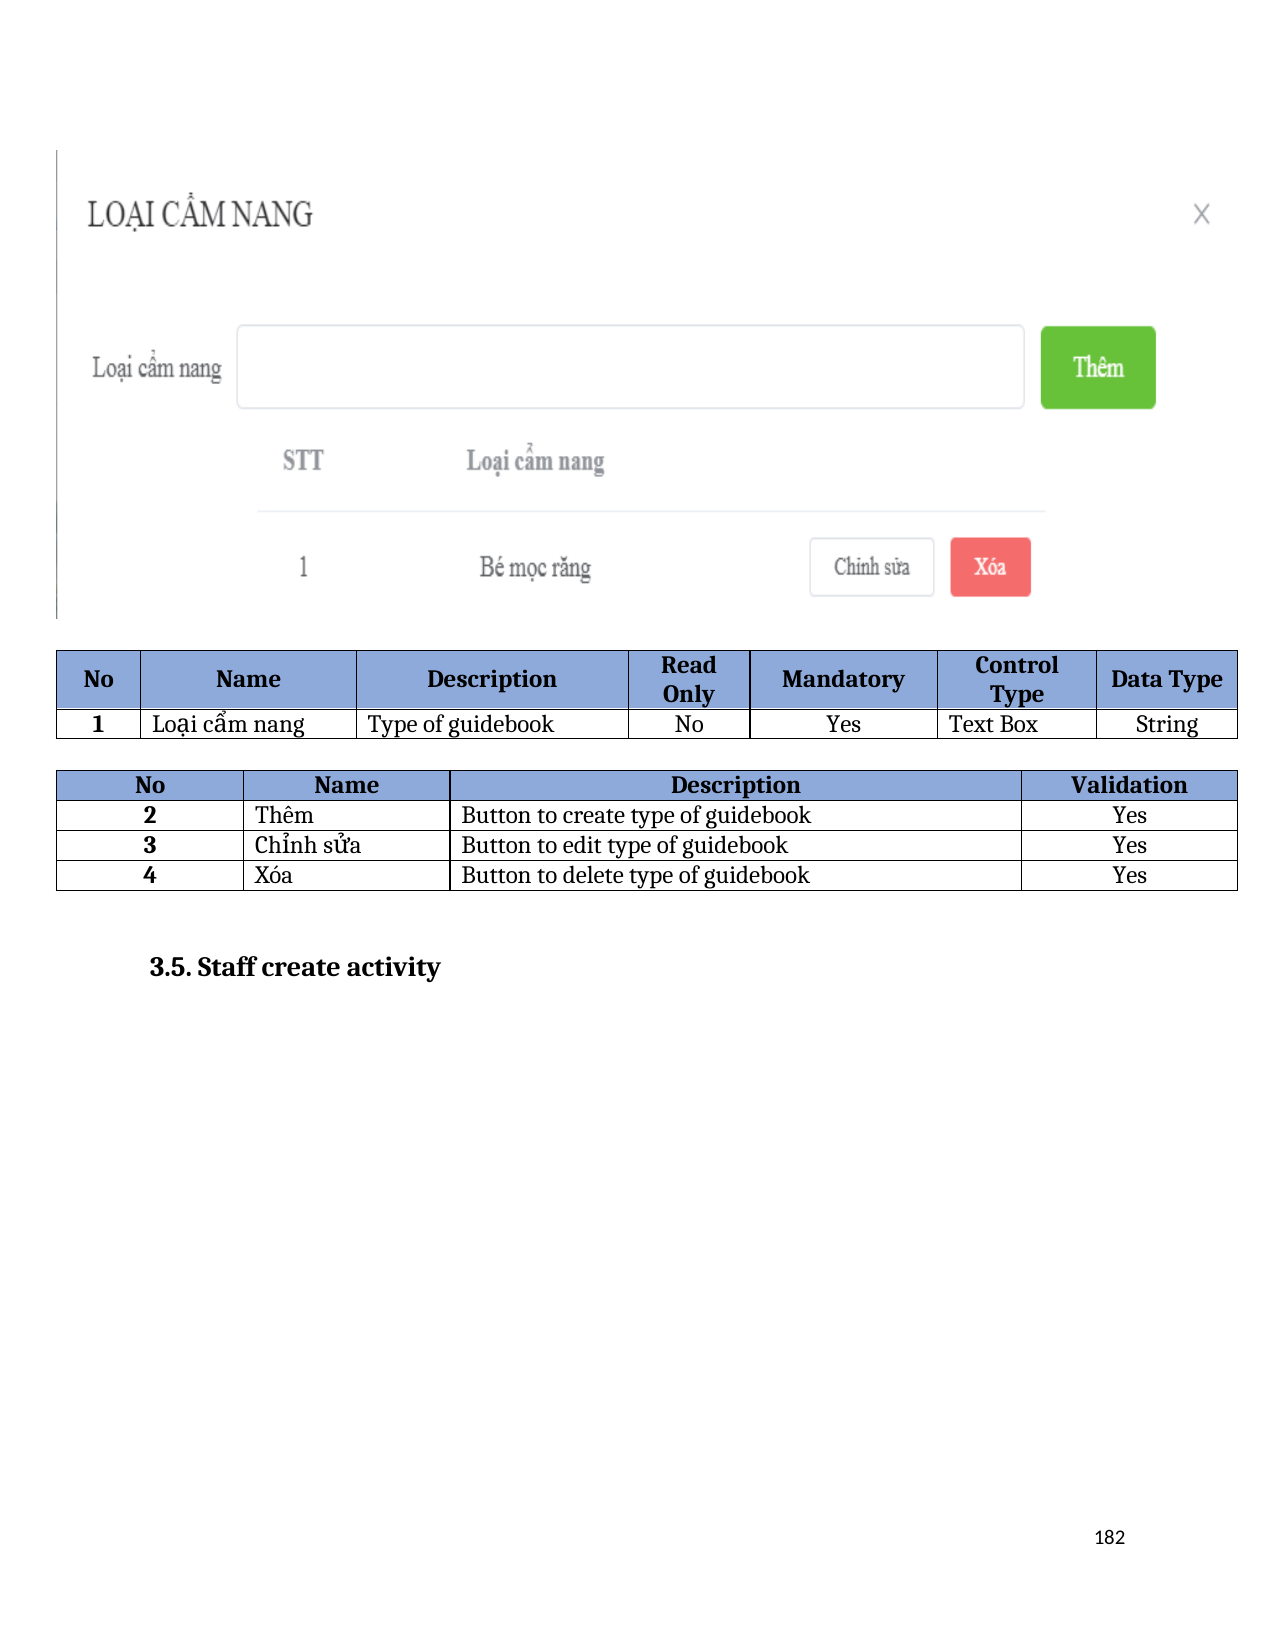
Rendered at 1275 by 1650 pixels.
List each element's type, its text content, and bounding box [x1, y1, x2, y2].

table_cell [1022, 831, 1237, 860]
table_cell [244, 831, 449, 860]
picture [56, 150, 1239, 619]
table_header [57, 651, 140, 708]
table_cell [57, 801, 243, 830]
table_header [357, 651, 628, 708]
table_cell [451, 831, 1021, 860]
subtitle 3.5. Staff create activity [150, 951, 1125, 983]
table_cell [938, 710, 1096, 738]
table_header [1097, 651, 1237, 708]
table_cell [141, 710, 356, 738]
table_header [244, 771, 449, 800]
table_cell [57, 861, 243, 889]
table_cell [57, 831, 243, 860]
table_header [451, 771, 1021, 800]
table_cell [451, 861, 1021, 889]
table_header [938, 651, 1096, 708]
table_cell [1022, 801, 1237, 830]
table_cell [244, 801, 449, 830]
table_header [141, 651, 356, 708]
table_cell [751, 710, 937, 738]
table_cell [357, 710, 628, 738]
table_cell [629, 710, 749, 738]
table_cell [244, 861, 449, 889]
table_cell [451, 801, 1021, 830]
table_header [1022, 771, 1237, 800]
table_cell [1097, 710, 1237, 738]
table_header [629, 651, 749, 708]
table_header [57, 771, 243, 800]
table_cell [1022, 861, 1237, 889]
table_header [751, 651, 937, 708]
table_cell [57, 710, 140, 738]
